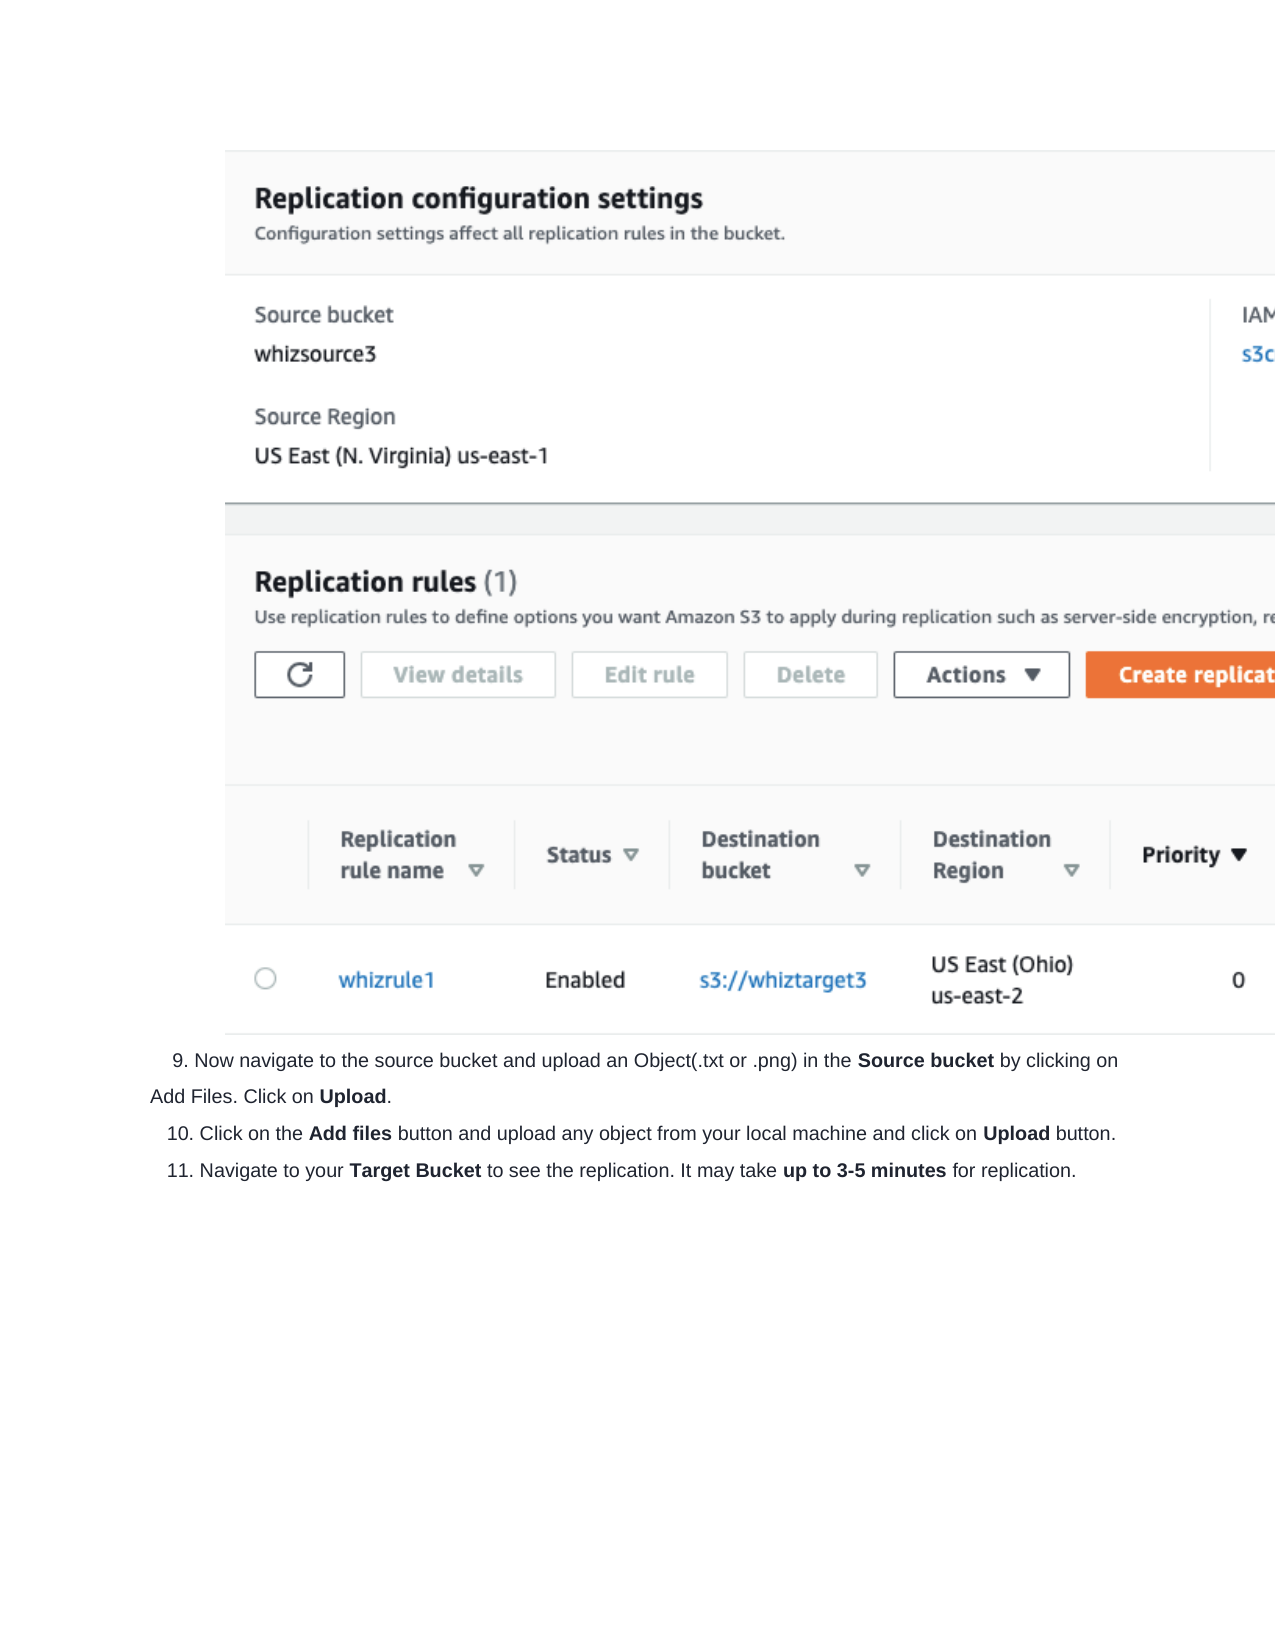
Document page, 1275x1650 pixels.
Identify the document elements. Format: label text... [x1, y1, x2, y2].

text 11. Navigate to your Target Bucket to see the replication. It may take up to 3-5 minutes for replication. [150, 1145, 1125, 1182]
picture [225, 150, 1275, 1035]
text 10. Click on the Add files button and upload any object from your local machine and click on Upload button. [150, 1108, 1125, 1145]
text 9. Now navigate to the source bucket and upload an Object(.txt or .png) in the Source bucket by clicking on Add Files. Click on Upload. [150, 1034, 1125, 1108]
